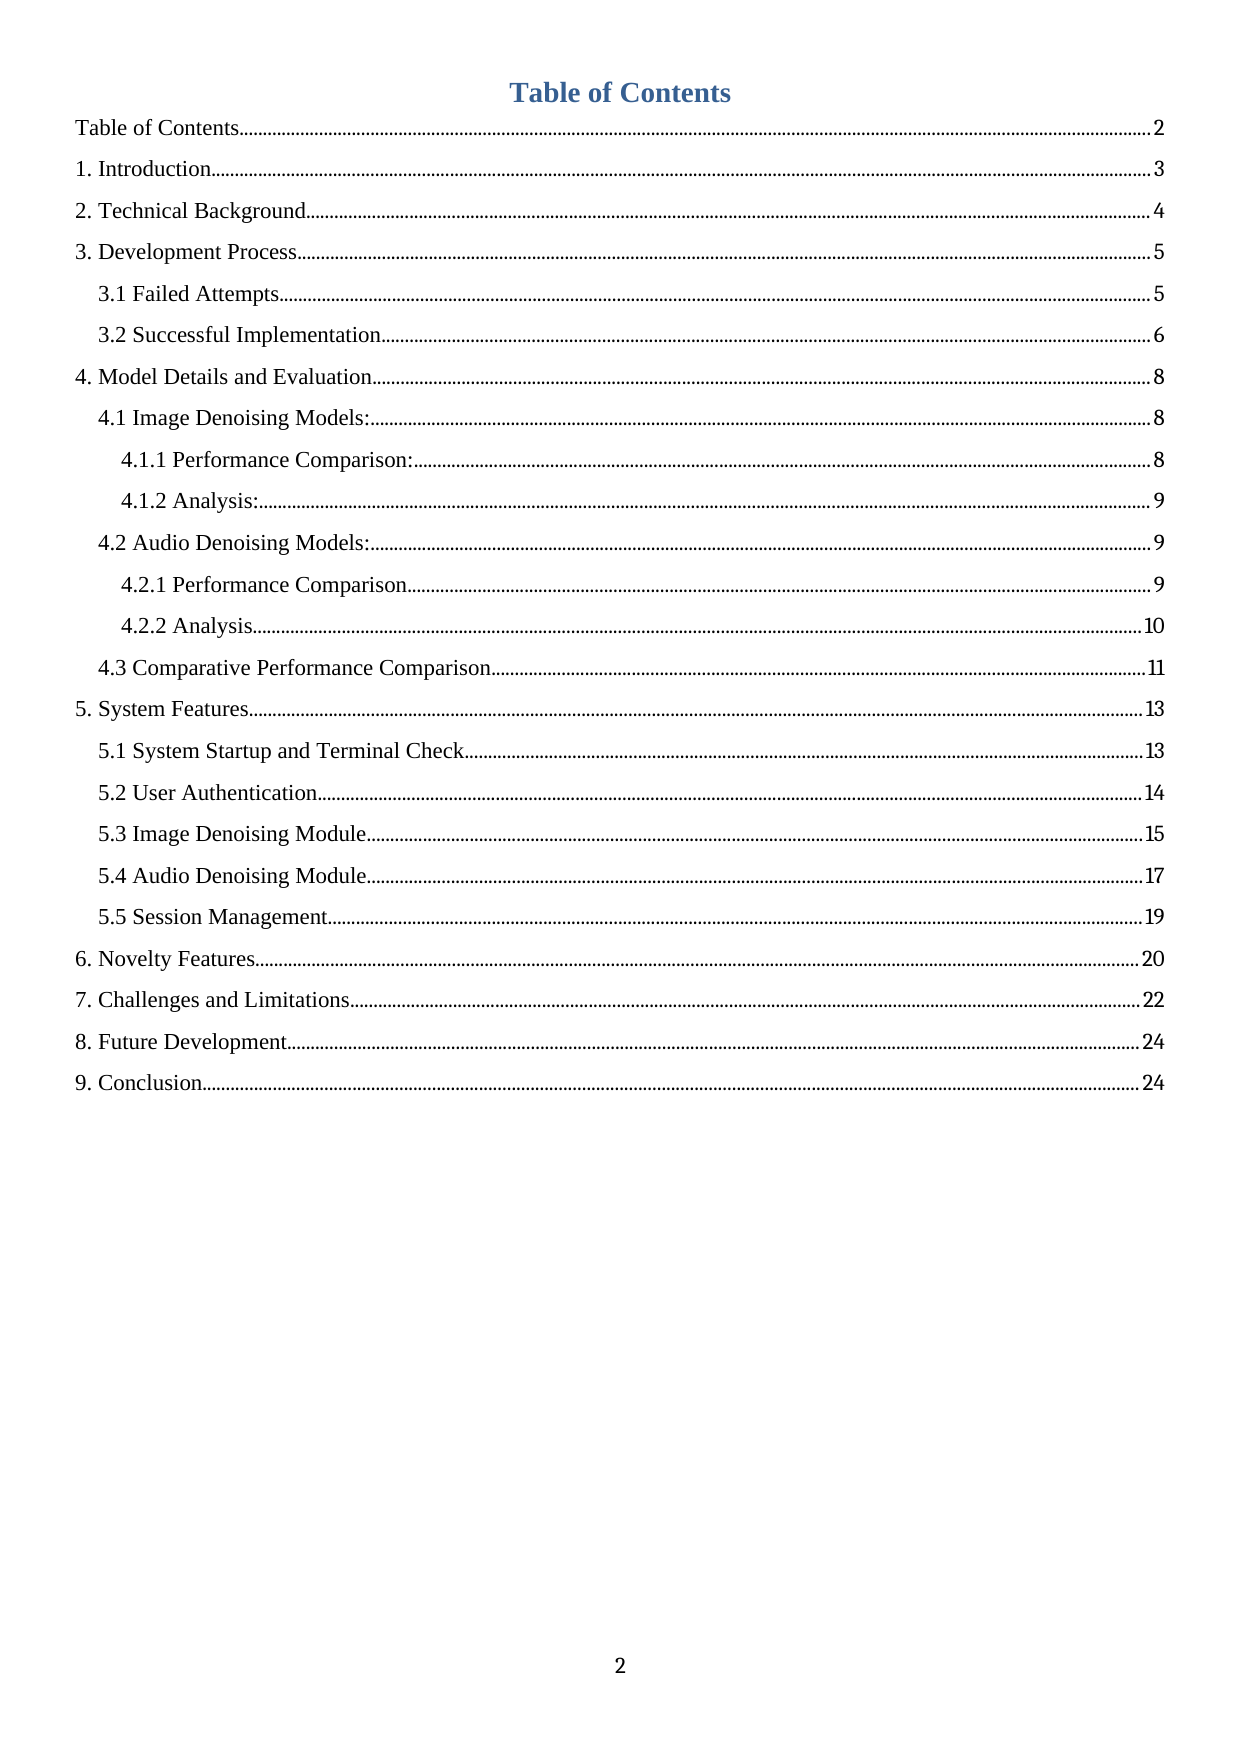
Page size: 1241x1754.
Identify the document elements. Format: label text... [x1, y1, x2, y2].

text 2. Technical Background 4 [75, 197, 1165, 224]
text 4. Model Details and Evaluation 8 [75, 363, 1165, 390]
text 7. Challenges and Limitations 22 [75, 986, 1165, 1013]
text 5.1 System Startup and Terminal Check 13 [98, 737, 1165, 764]
text 5.4 Audio Denoising Module 17 [98, 862, 1165, 889]
text 4.2 Audio Denoising Models: 9 [98, 529, 1165, 556]
text 5. System Features 13 [75, 695, 1165, 722]
text 4.2.1 Performance Comparison 9 [121, 571, 1165, 598]
text 6. Novelty Features 20 [75, 945, 1165, 972]
text 3.2 Successful Implementation 6 [98, 321, 1165, 348]
text Table of Contents 2 [75, 113, 1165, 141]
text 4.1.1 Performance Comparison: 8 [121, 446, 1165, 473]
text 1. Introduction 3 [75, 155, 1165, 182]
text 3.1 Failed Attempts 5 [98, 280, 1165, 307]
text 4.2.2 Analysis 10 [121, 612, 1165, 639]
text 5.2 User Authentication 14 [98, 778, 1165, 806]
text 4.1 Image Denoising Models: 8 [98, 404, 1165, 432]
text 9. Conclusion 24 [75, 1069, 1165, 1097]
text 5.3 Image Denoising Module 15 [98, 820, 1165, 847]
text 5.5 Session Management 19 [98, 903, 1165, 930]
text 4.3 Comparative Performance Comparison 11 [98, 654, 1165, 681]
text 3. Development Process 5 [75, 238, 1165, 265]
subtitle Table of Contents [75, 75, 1165, 108]
text 4.1.2 Analysis: 9 [121, 488, 1165, 515]
text 8. Future Development 24 [75, 1028, 1165, 1055]
